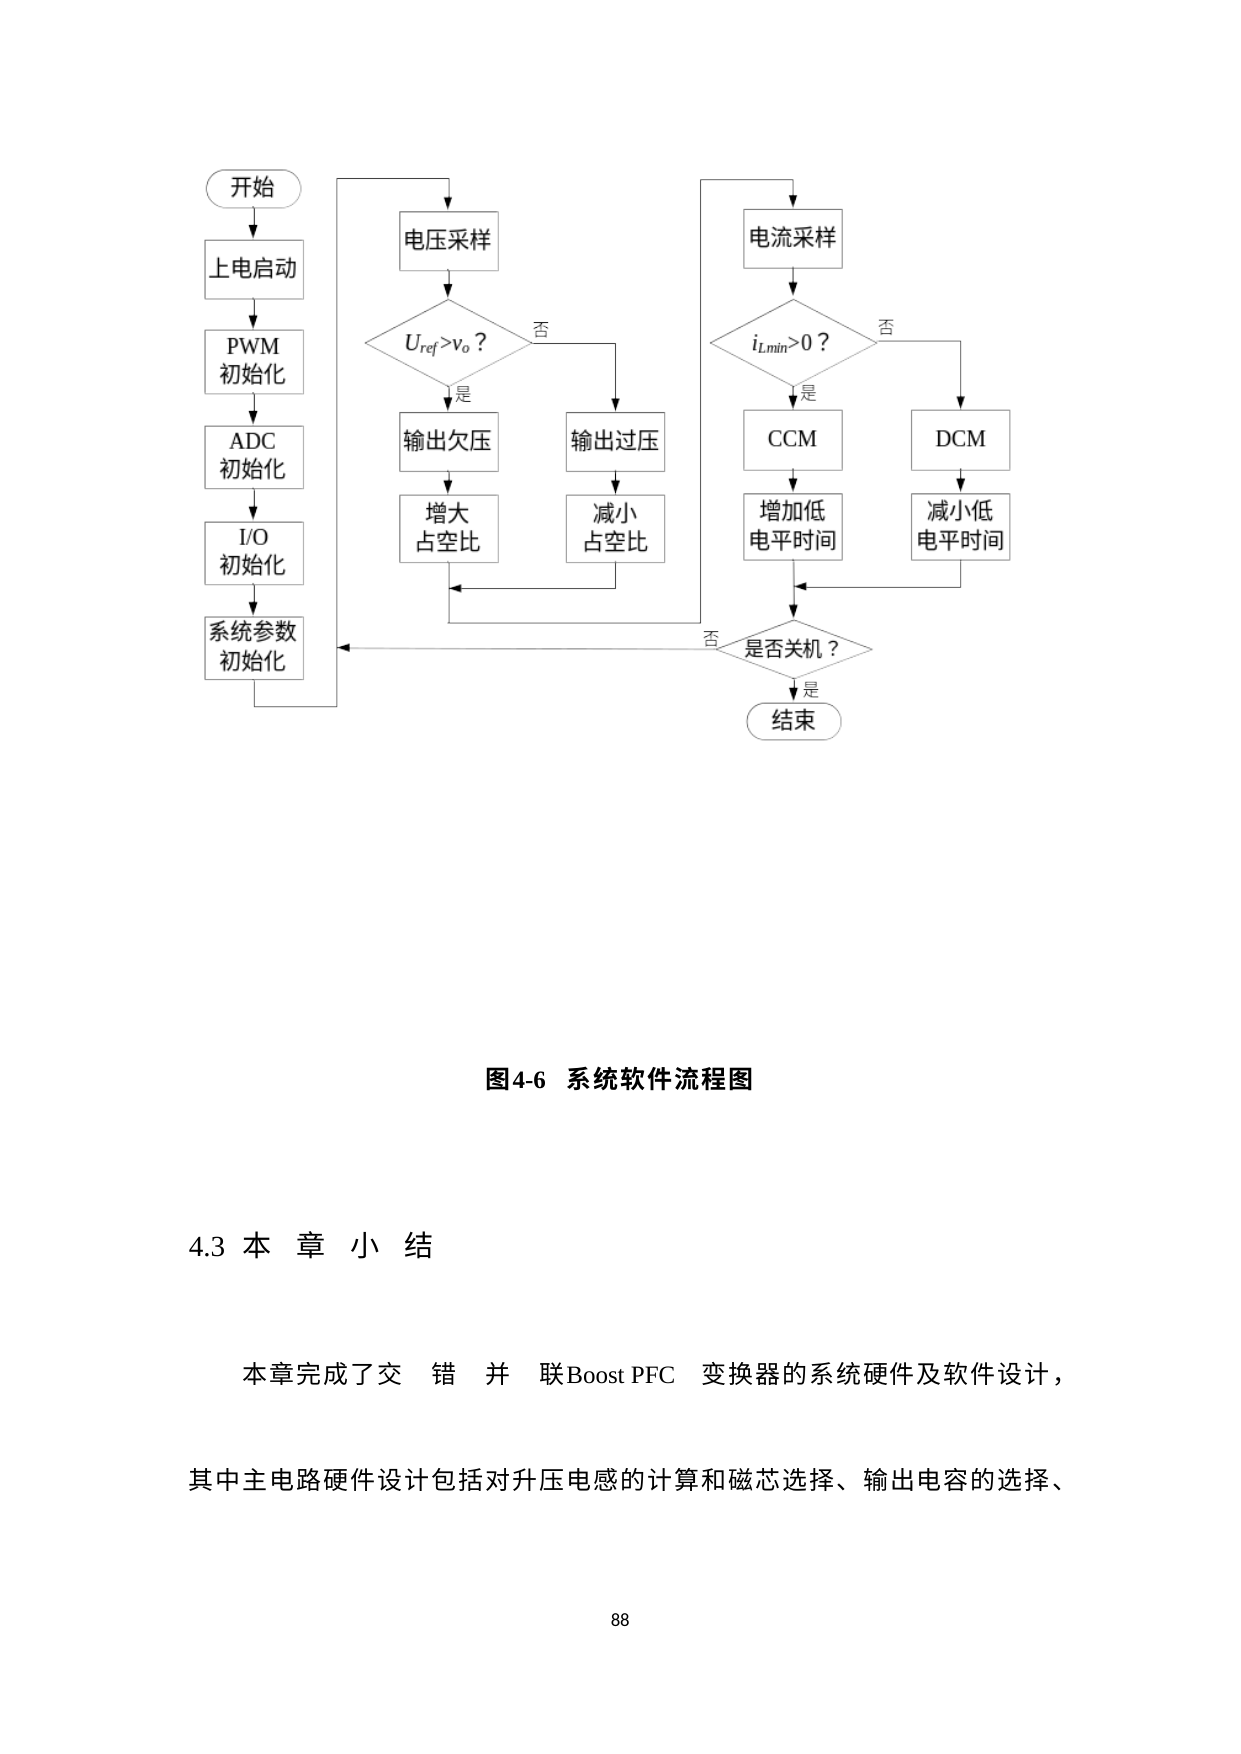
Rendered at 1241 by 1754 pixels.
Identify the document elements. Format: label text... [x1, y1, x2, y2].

text 图4-6 系统软件流程图 [188, 1042, 1052, 1113]
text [188, 1337, 1052, 1514]
subtitle 4.3 本章小结 [188, 1208, 1052, 1279]
